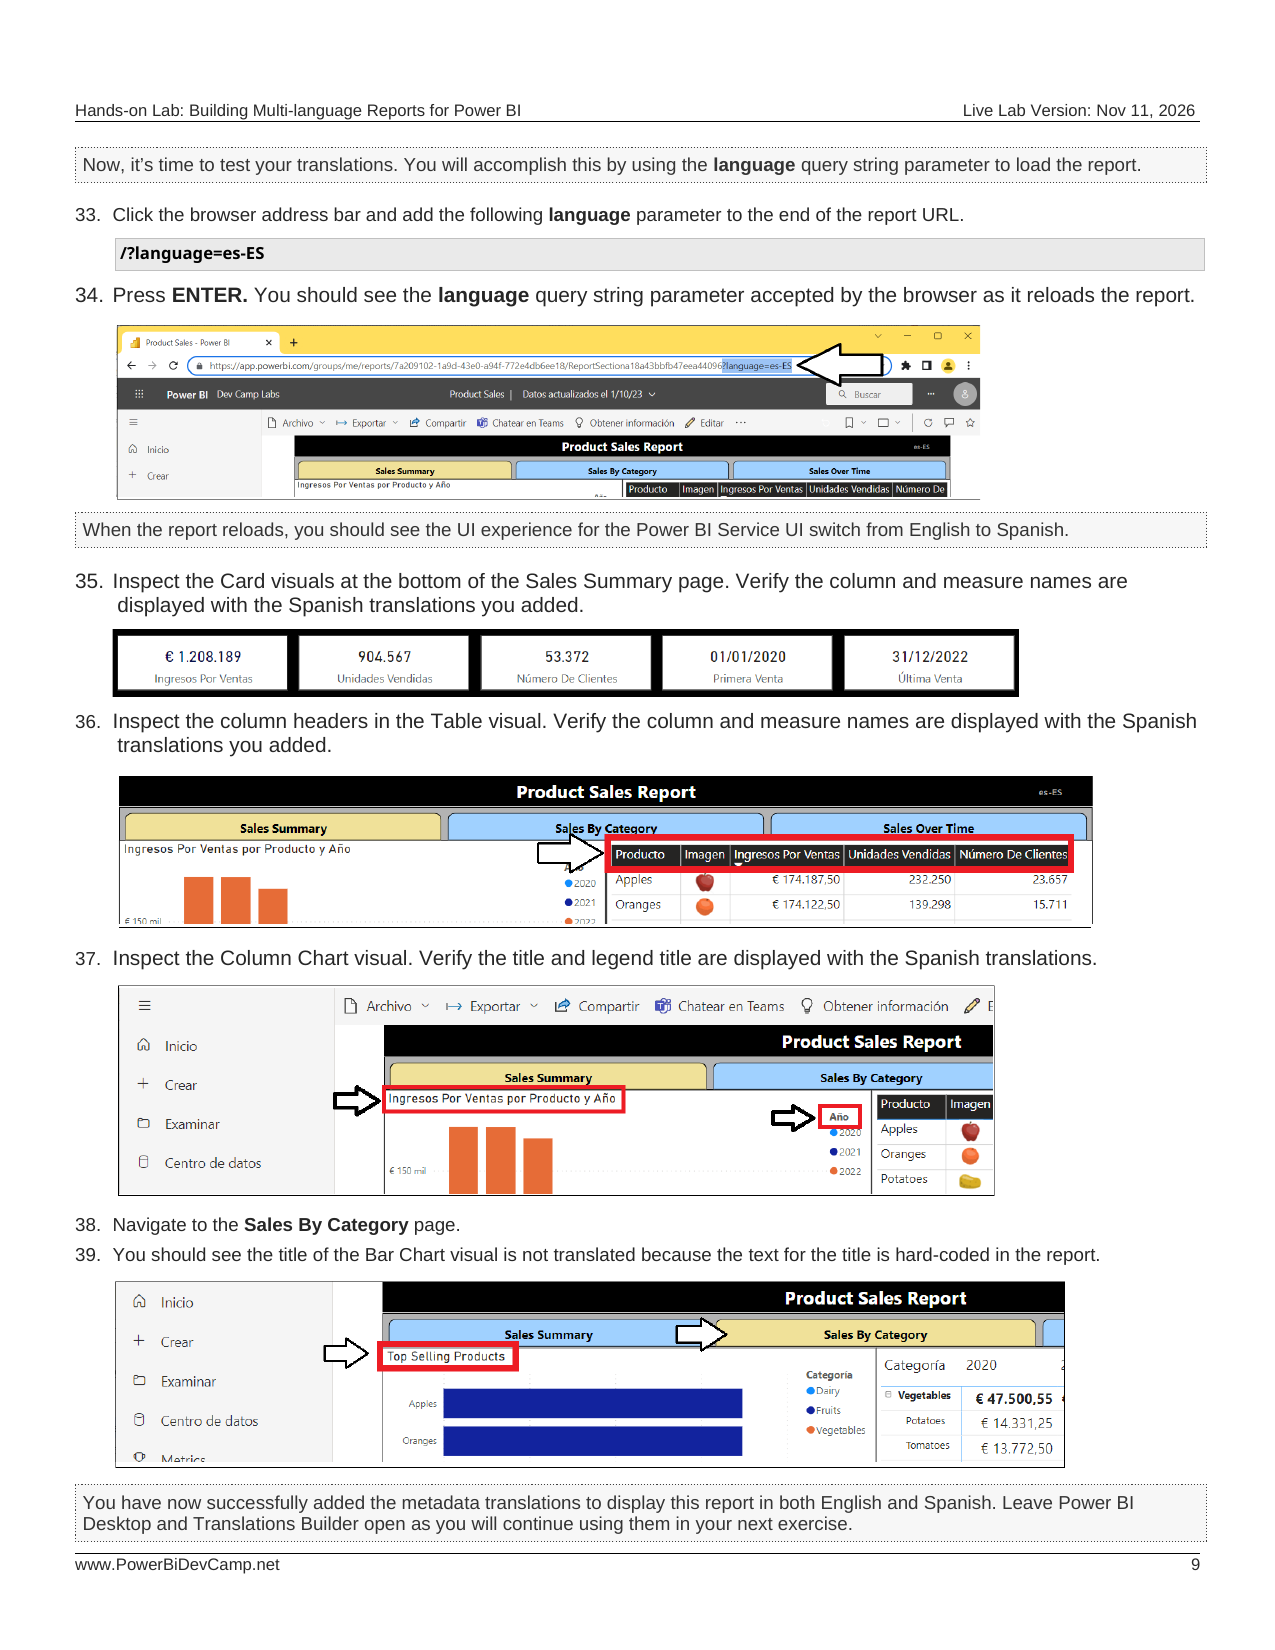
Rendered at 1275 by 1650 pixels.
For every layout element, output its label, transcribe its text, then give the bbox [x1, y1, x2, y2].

text Navigate to the Sales By Category page. [75, 1214, 1200, 1236]
text Inspect the Column Chart visual. Verify the title and legend title are displayed with the Spanish translations. [75, 946, 1200, 970]
text Inspect the Card visuals at the bottom of the Sales Summary page. Verify the column and measure names are displayed with the Spanish translations you added. [75, 569, 1200, 617]
picture [112, 629, 1019, 697]
picture [112, 319, 980, 500]
text Click the browser address bar and add the following language parameter to the end of the report URL. [75, 204, 1200, 225]
picture [112, 769, 1098, 934]
text When the report reloads, you should see the UI experience for the Power BI Service UI switch from English to Spanish. [75, 512, 1207, 548]
text You should see the title of the Bar Chart visual is not translated because the text for the title is hard-coded in the report. [75, 1244, 1200, 1266]
picture [112, 982, 998, 1202]
text /?language=es-ES [116, 239, 1204, 270]
text Inspect the column headers in the Table visual. Verify the column and measure names are displayed with the Spanish translations you added. [75, 709, 1200, 757]
picture [112, 1278, 1069, 1472]
text Now, it’s time to test your translations. You will accomplish this by using the language query string parameter to load the report. [75, 147, 1207, 183]
text Press ENTER. You should see the language query string parameter accepted by the browser as it reloads the report. [75, 283, 1200, 307]
text You have now successfully added the metadata translations to display this report in both English and Spanish. Leave Power BI Desktop and Translations Builder open as you will continue using them in your next exercise. [75, 1484, 1207, 1542]
